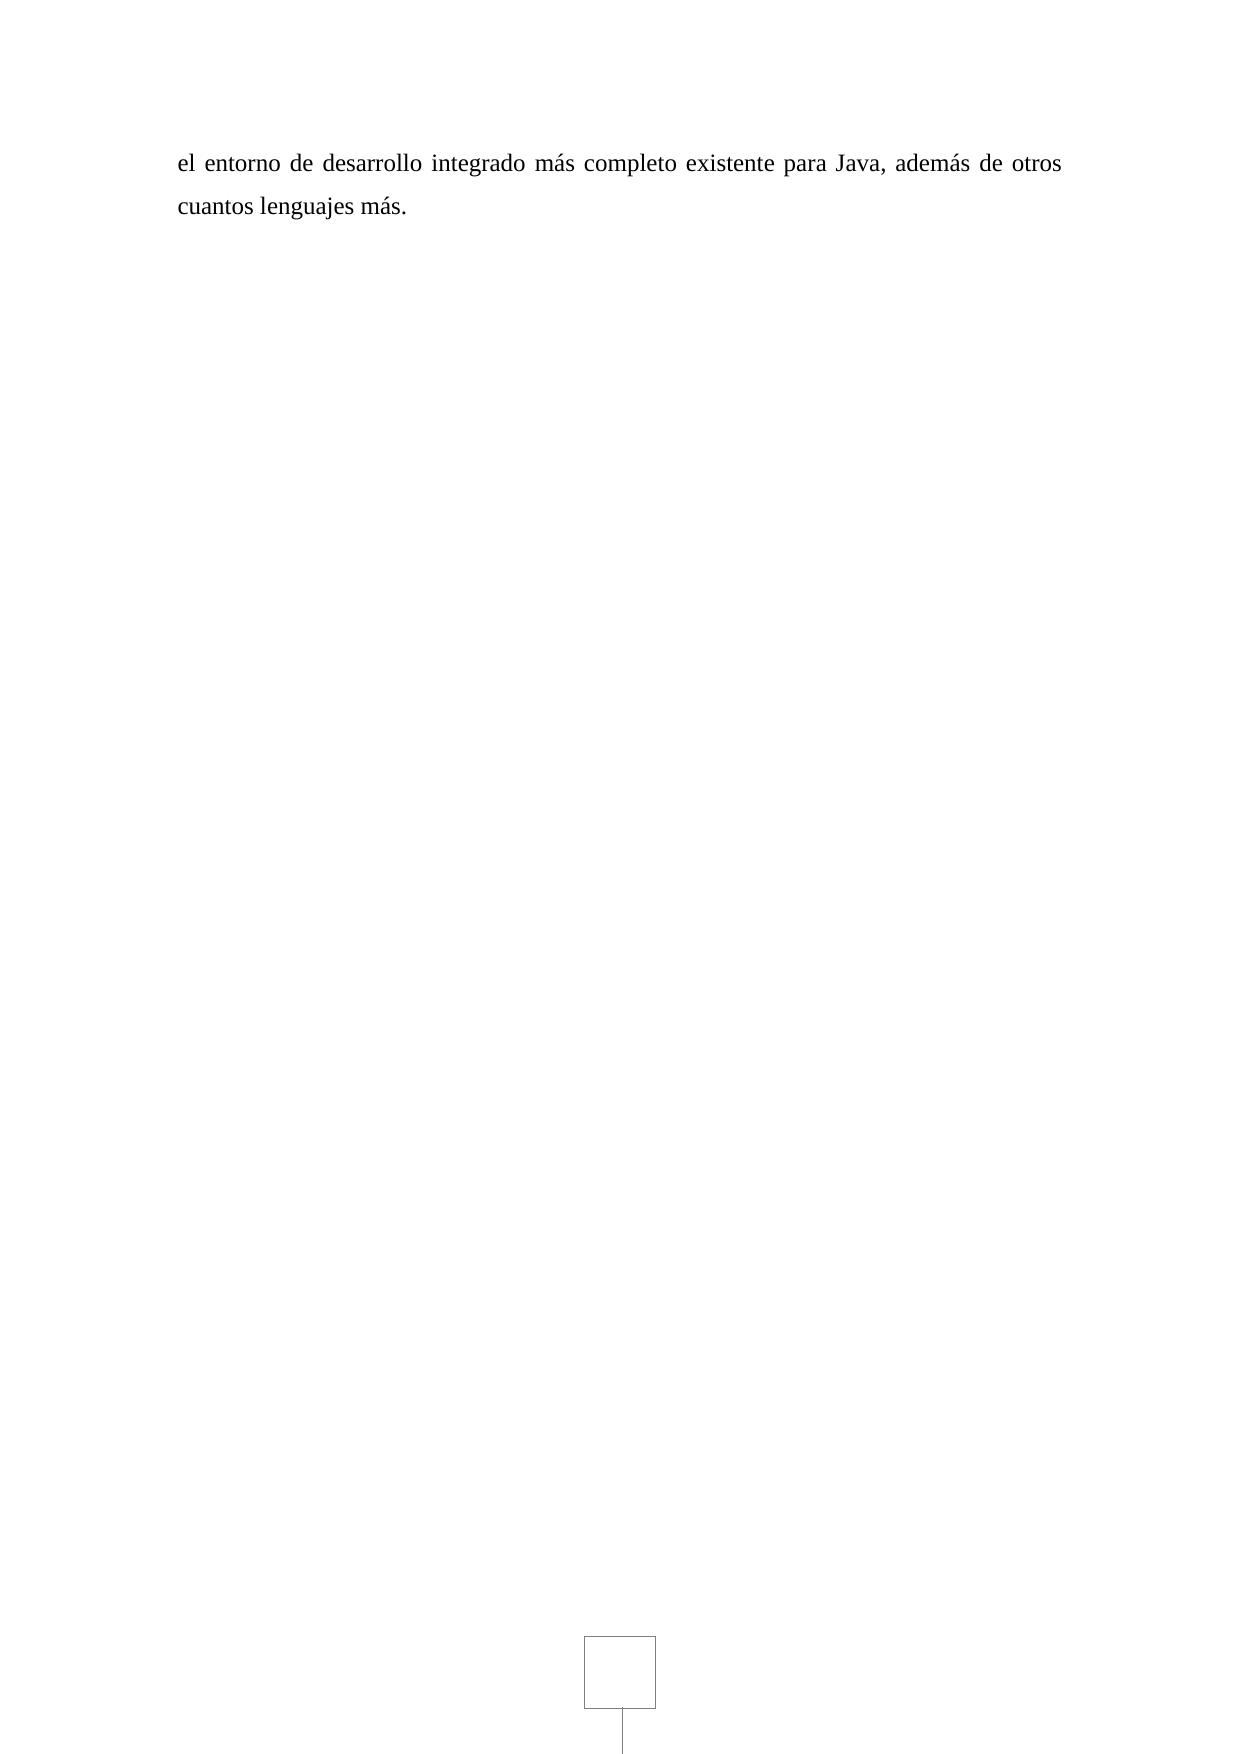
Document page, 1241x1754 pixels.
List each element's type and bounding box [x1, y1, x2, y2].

text [177, 148, 1063, 219]
